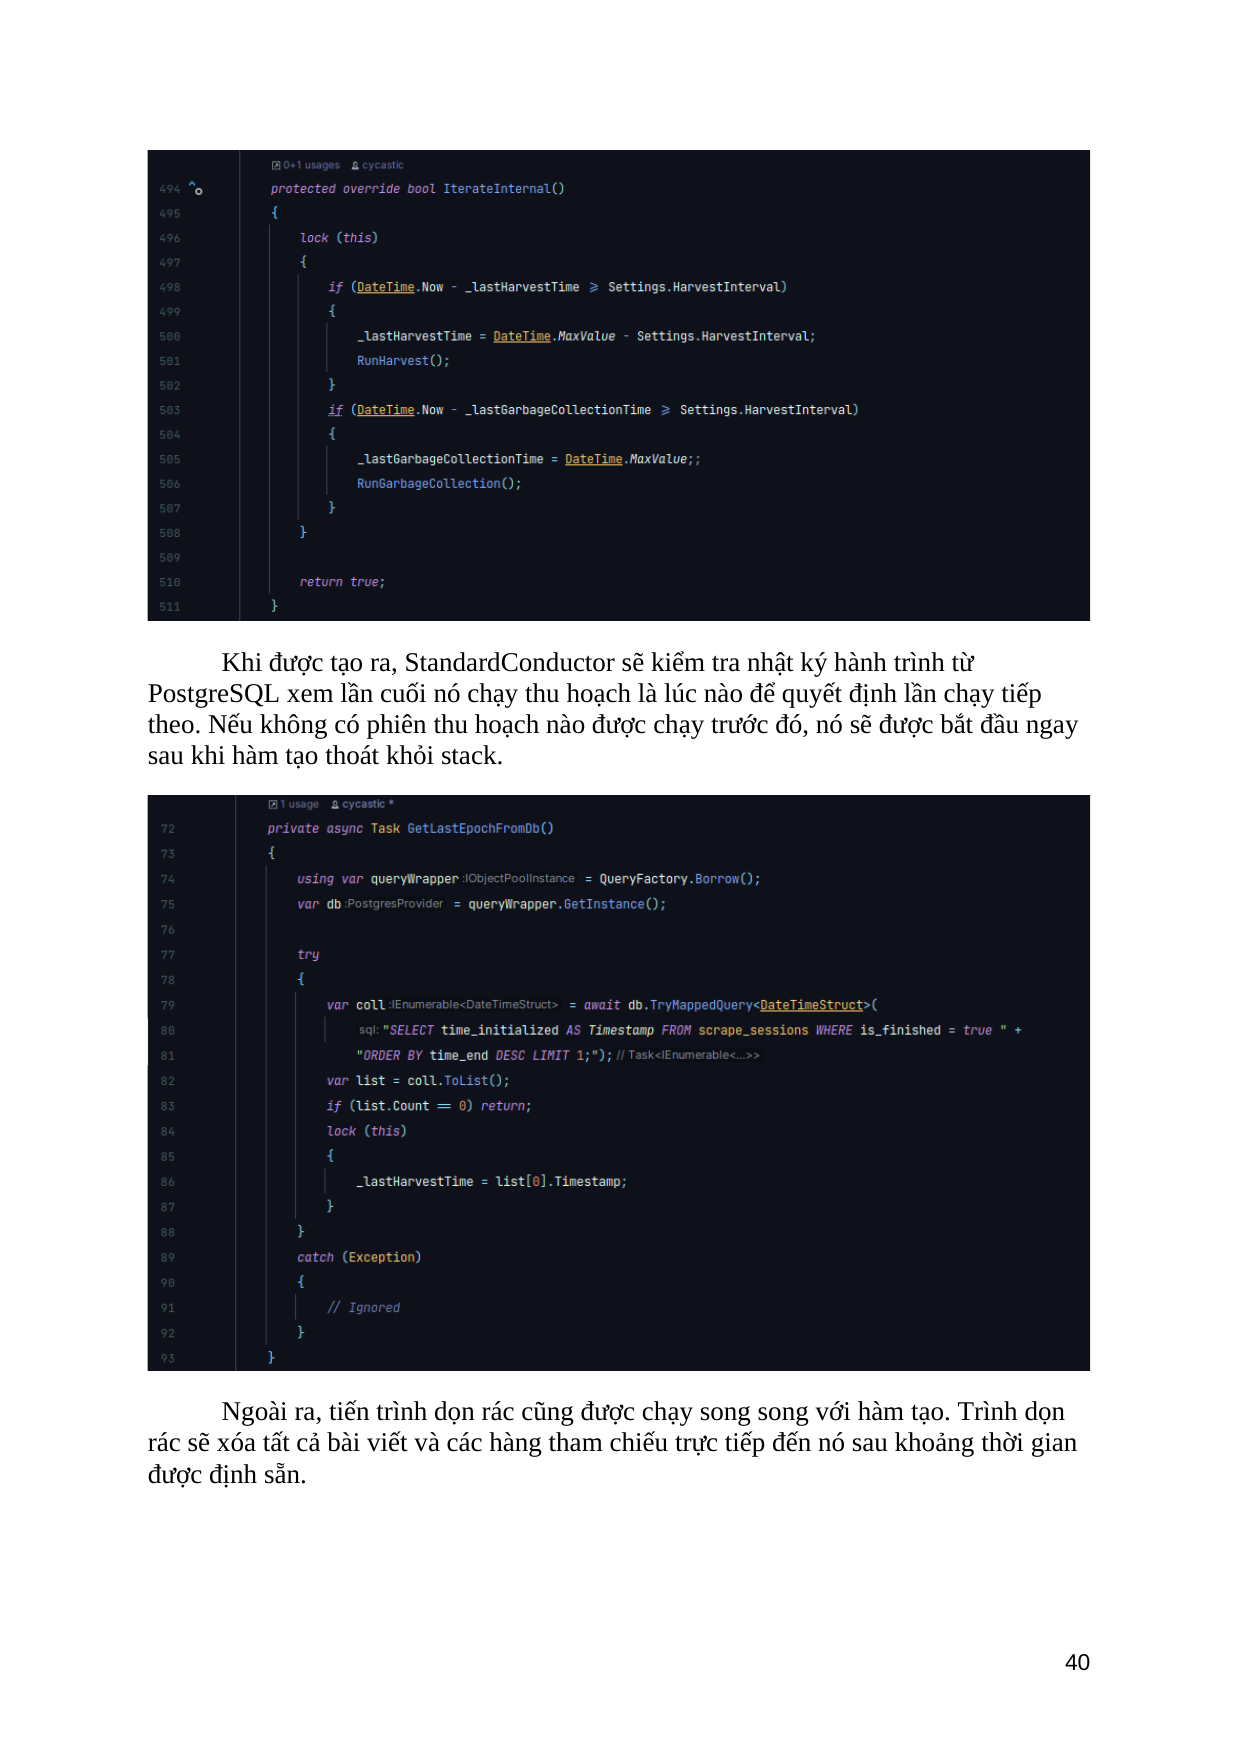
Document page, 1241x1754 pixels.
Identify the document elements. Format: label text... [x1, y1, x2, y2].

text Khi được tạo ra, StandardConductor sẽ kiểm tra nhật ký hành trình từ PostgreSQL xem lần cuối nó chạy thu hoạch là lúc nào để quyết định lần chạy tiếp theo. Nếu không có phiên thu hoạch nào được chạy trước đó, nó sẽ được bắt đầu ngay sau khi hàm tạo thoát khỏi stack. [148, 646, 1090, 770]
picture [147, 150, 1091, 621]
text Ngoài ra, tiến trình dọn rác cũng được chạy song song với hàm tạo. Trình dọn rác sẽ xóa tất cả bài viết và các hàng tham chiếu trực tiếp đến nó sau khoảng thời gian được định sẵn. [148, 1395, 1090, 1489]
picture [147, 795, 1091, 1371]
